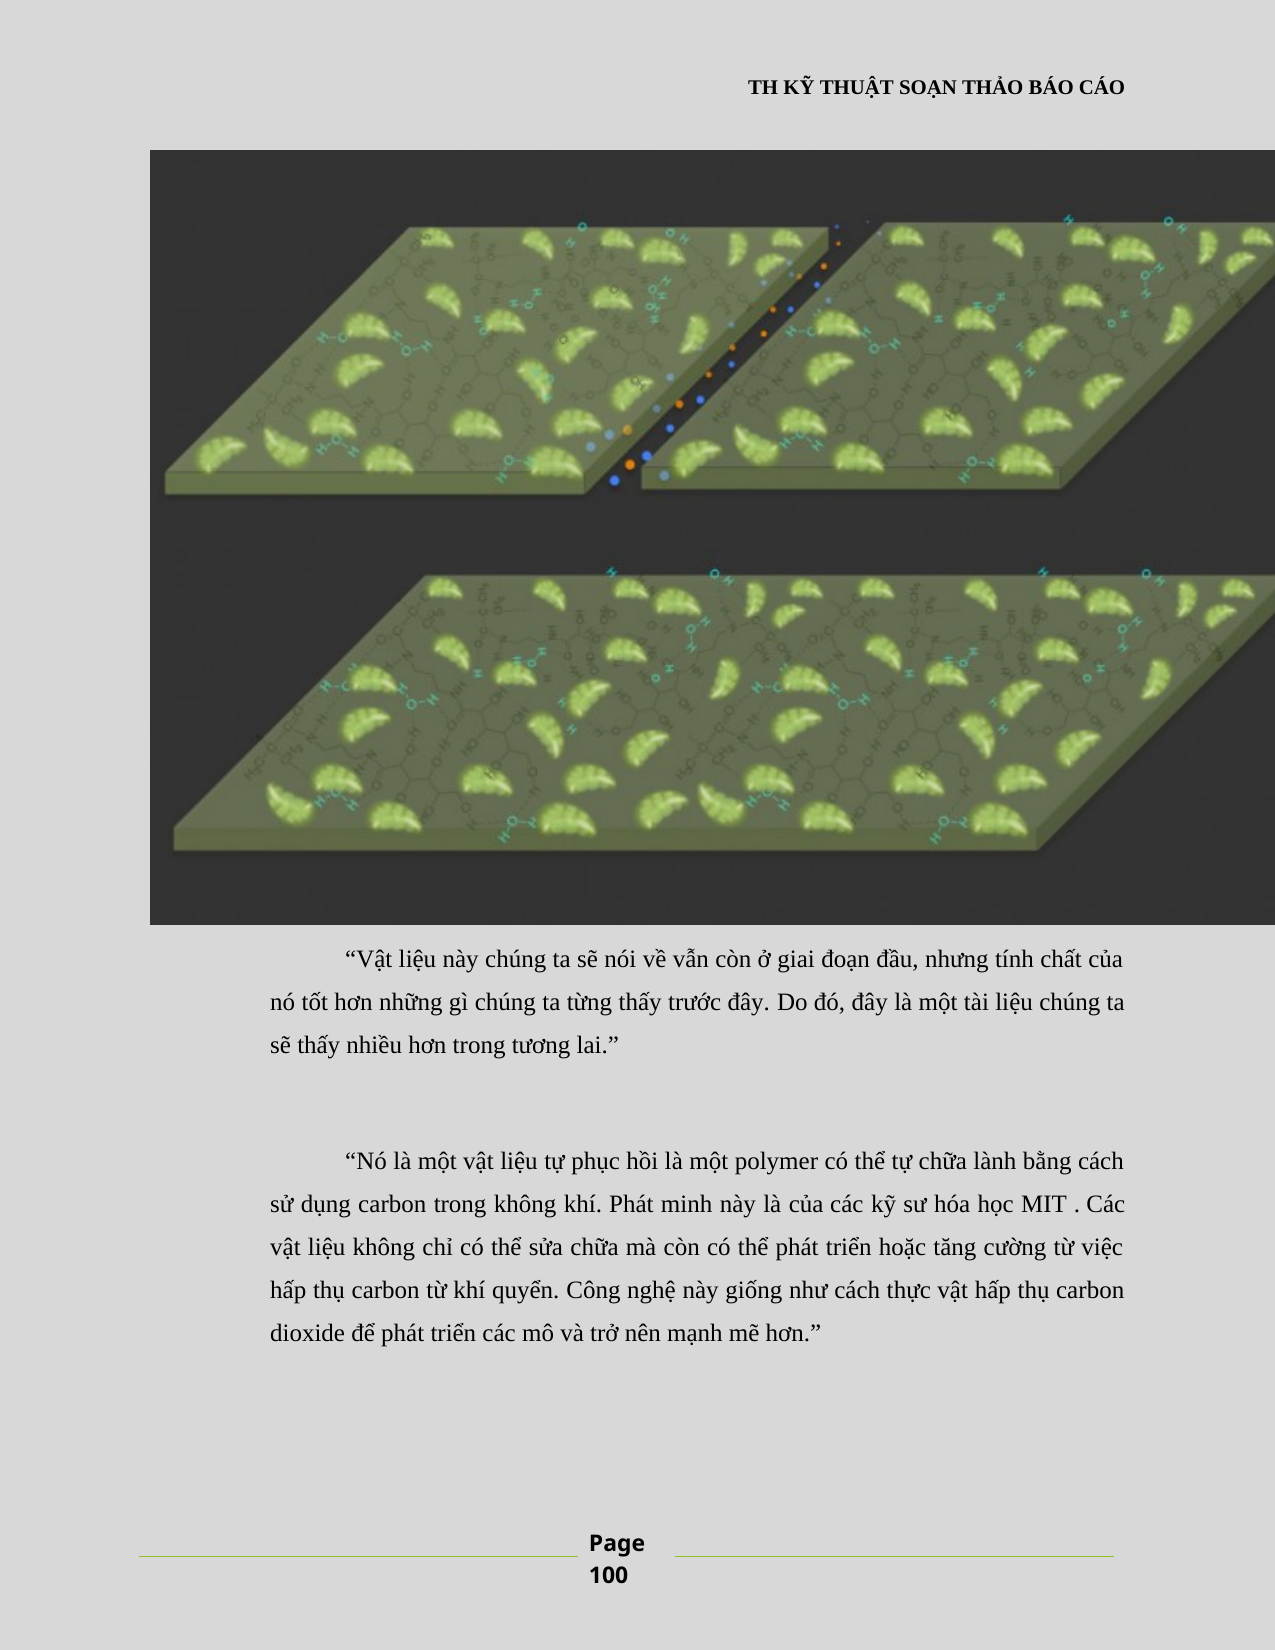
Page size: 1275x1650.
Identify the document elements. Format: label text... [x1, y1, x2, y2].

picture [150, 150, 1275, 925]
subtitle “Vật liệu này chúng ta sẽ nói về vẫn còn ở giai đoạn đầu, nhưng tính chất của nó tốt hơn những gì chúng ta từng thấy trước đây. Do đó, đây là một tài liệu chúng ta sẽ thấy nhiều hơn trong tương lai.” [270, 944, 1125, 1059]
subtitle “Nó là một vật liệu tự phục hồi là một polymer có thể tự chữa lành bằng cách sử dụng carbon trong không khí. Phát minh này là của các kỹ sư hóa học MIT . Các vật liệu không chỉ có thể sửa chữa mà còn có thể phát triển hoặc tăng cường từ việc hấp thụ carbon từ khí quyển. Công nghệ này giống như cách thực vật hấp thụ carbon dioxide để phát triển các mô và trở nên mạnh mẽ hơn.” [270, 1146, 1125, 1347]
